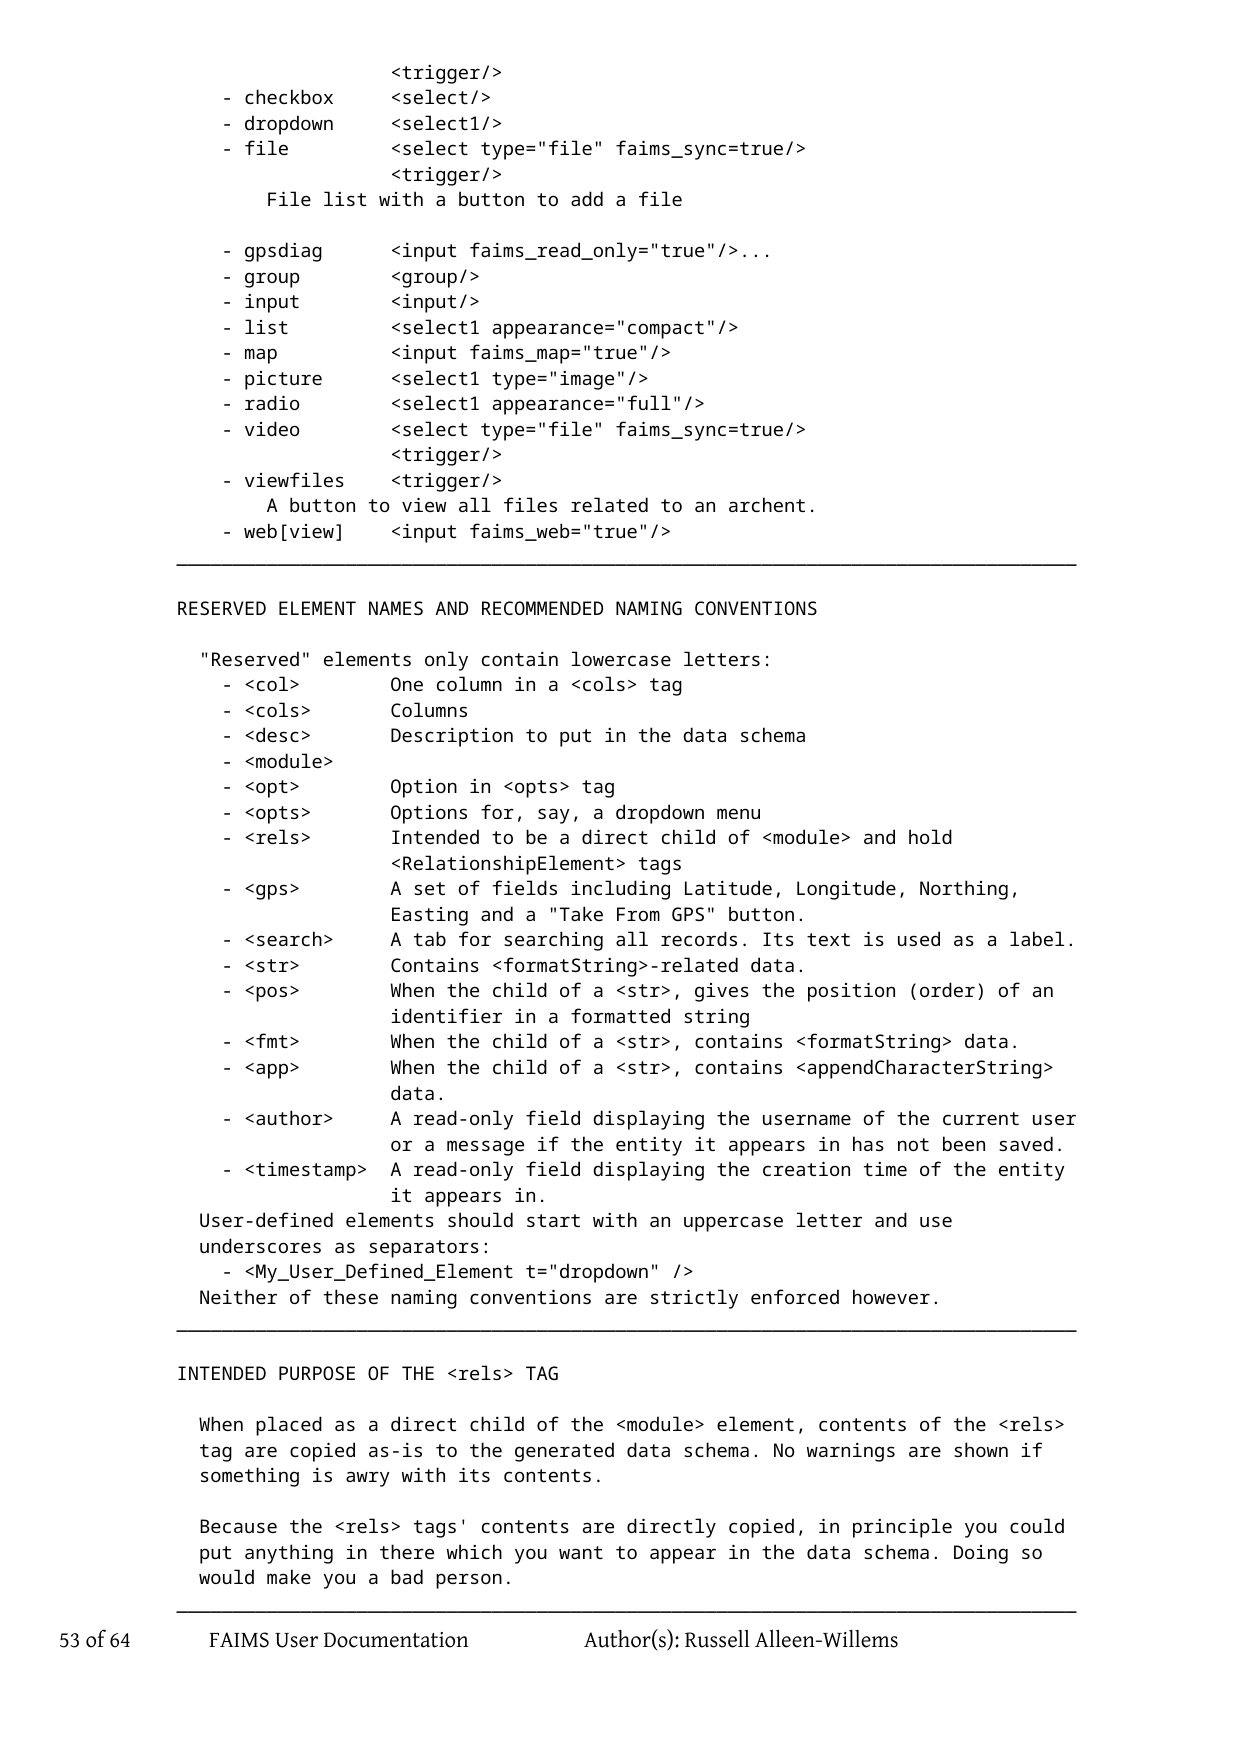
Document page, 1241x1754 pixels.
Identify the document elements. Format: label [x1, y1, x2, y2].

text [176, 59, 1181, 1616]
